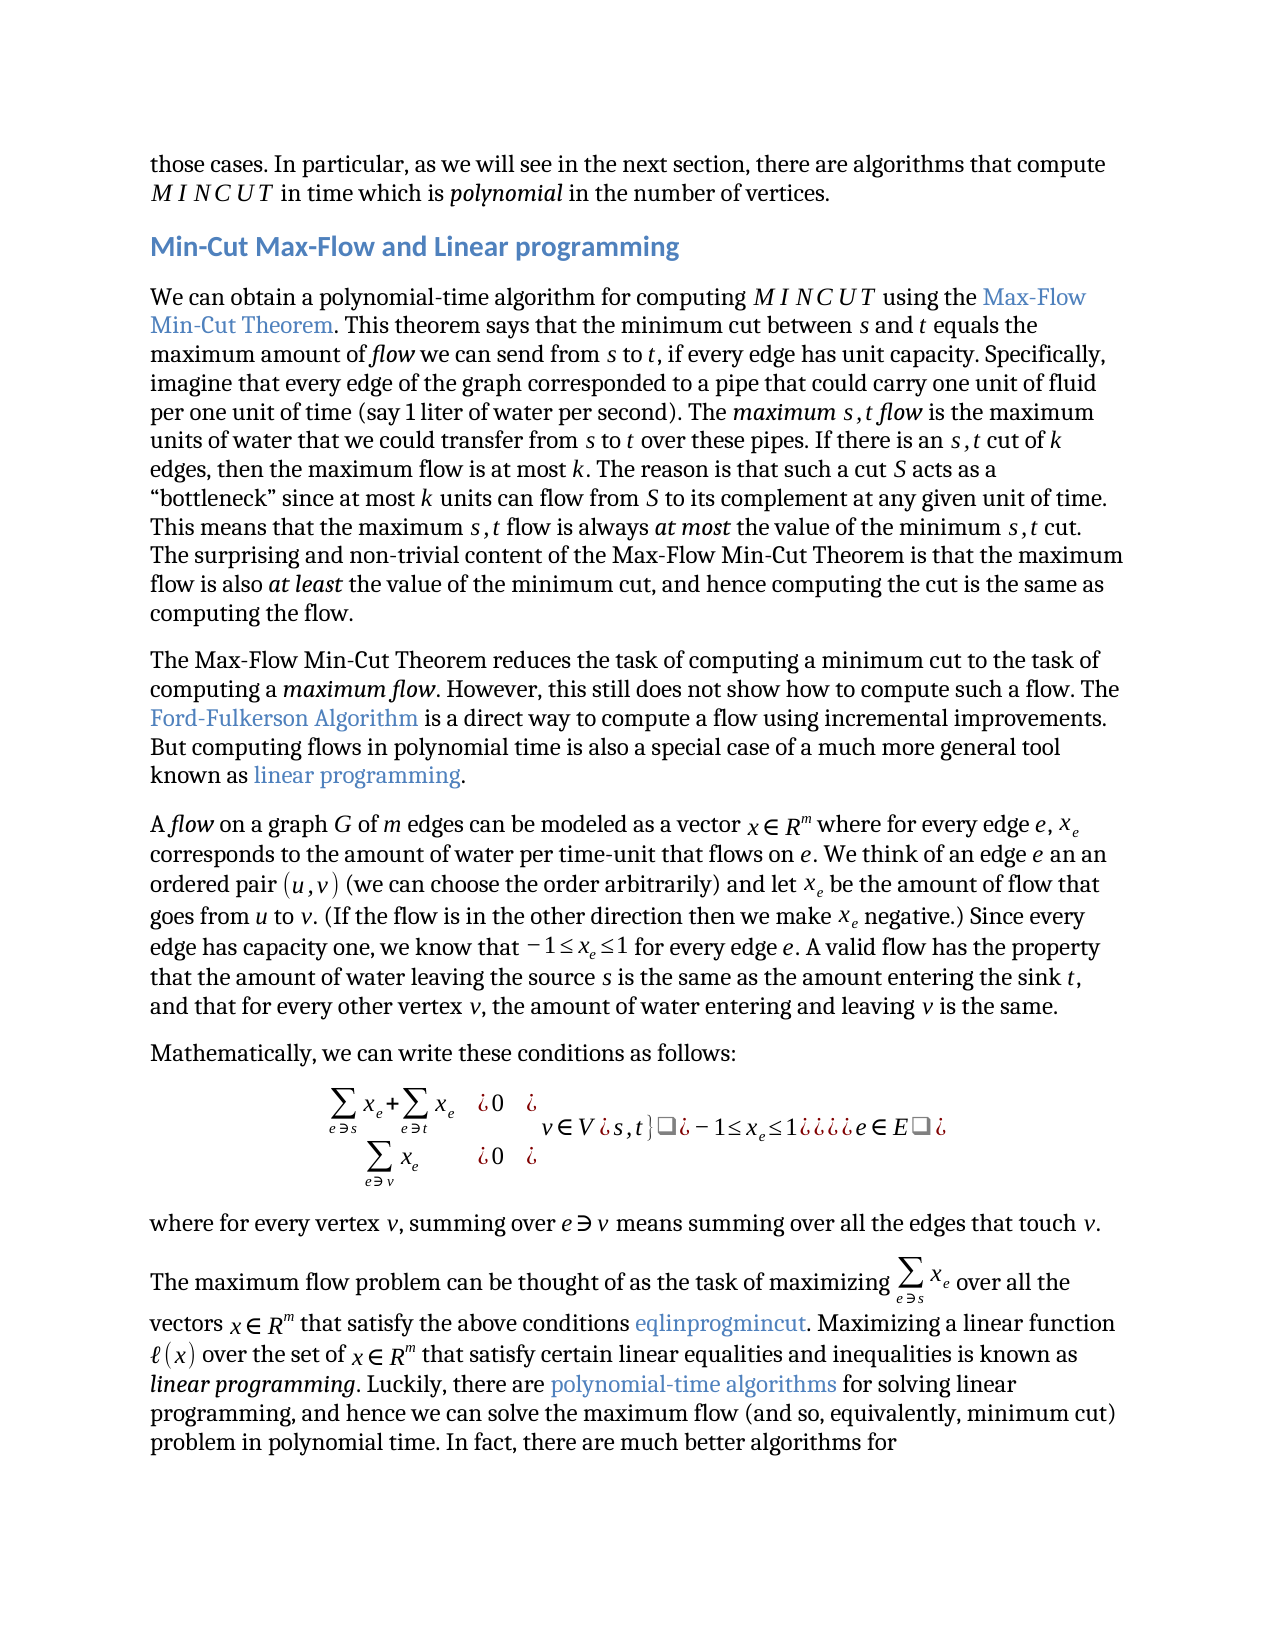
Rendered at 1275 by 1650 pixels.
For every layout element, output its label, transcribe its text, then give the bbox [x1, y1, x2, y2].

subtitle Min-Cut Max-Flow and Linear programming [150, 228, 1125, 264]
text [150, 150, 1125, 207]
text where for every vertex , summing over means summing over all the edges that touch . [150, 1209, 1125, 1238]
text The Max-Flow Min-Cut Theorem reduces the task of computing a minimum cut to the task of computing a maximum flow. However, this still does not show how to compute such a flow. The Ford-Fulkerson Algorithm is a direct way to compute a flow using incremental improvements. But computing flows in polynomial time is also a special case of a much more general tool known as linear programming. [150, 646, 1125, 790]
text We can obtain a polynomial-time algorithm for computing using the Max-Flow Min-Cut Theorem. This theorem says that the minimum cut between and equals the maximum amount of flow we can send from to , if every edge has unit capacity. Specifically, imagine that every edge of the graph corresponded to a pipe that could carry one unit of fluid per one unit of time (say 1 liter of water per second). The maximum flow is the maximum units of water that we could transfer from to over these pipes. If there is an cut of edges, then the maximum flow is at most . The reason is that such a cut acts as a “bottleneck” since at most units can flow from to its complement at any given unit of time. This means that the maximum flow is always at most the value of the minimum cut. The surprising and non-trivial content of the Max-Flow Min-Cut Theorem is that the maximum flow is also at least the value of the minimum cut, and hence computing the cut is the same as computing the flow. [150, 283, 1125, 628]
text A flow on a graph of edges can be modeled as a vector where for every edge , corresponds to the amount of water per time-unit that flows on . We think of an edge an an ordered pair (we can choose the order arbitrarily) and let be the amount of flow that goes from to . (If the flow is in the other direction then we make negative.) Since every edge has capacity one, we know that for every edge . A valid flow has the property that the amount of water leaving the source is the same as the amount entering the sink , and that for every other vertex , the amount of water entering and leaving is the same. [150, 809, 1125, 1021]
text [150, 1257, 1125, 1456]
text Mathematically, we can write these conditions as follows: [150, 1039, 1125, 1068]
